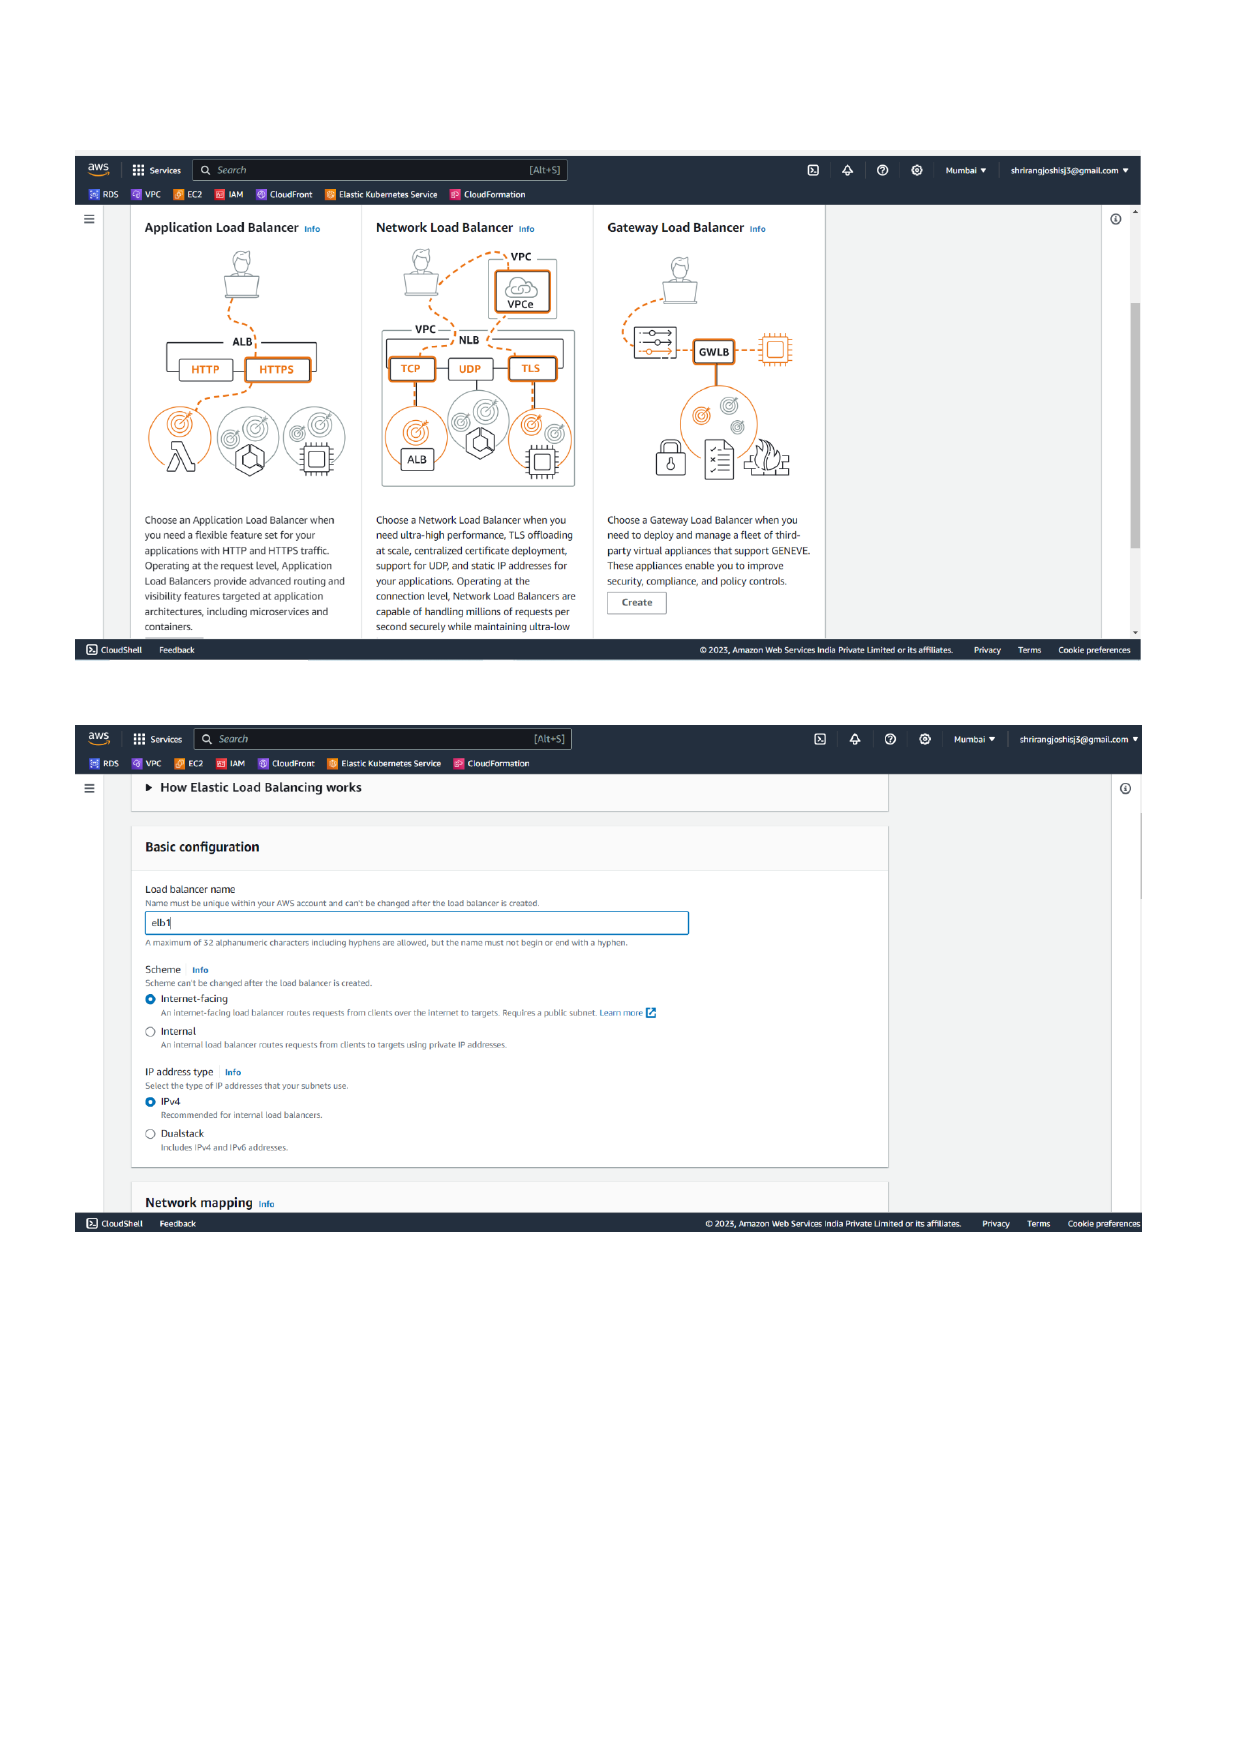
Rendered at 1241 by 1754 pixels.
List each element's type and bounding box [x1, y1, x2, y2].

picture [75, 150, 1141, 661]
picture [75, 725, 1142, 1232]
